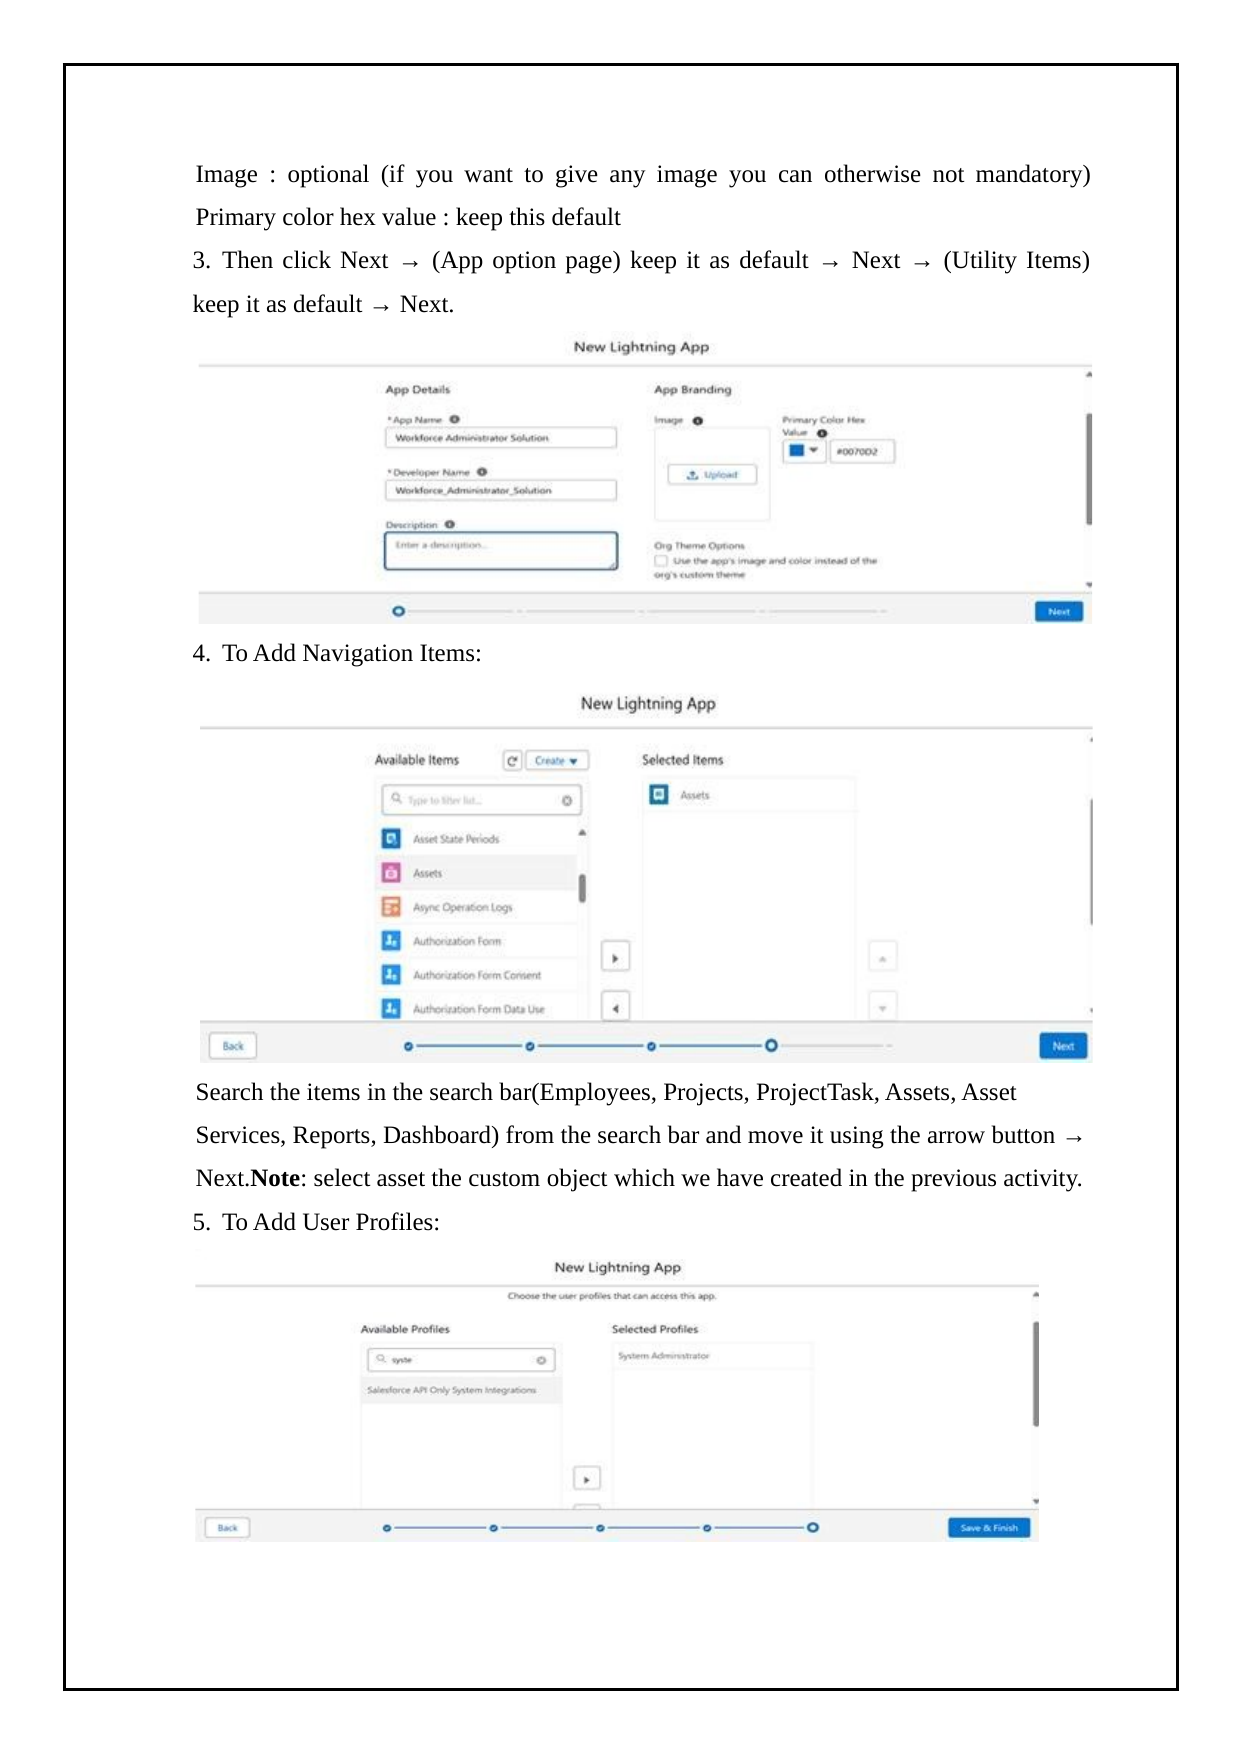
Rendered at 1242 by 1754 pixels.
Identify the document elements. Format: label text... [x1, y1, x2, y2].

picture [198, 331, 1093, 624]
text Search the items in the search bar(Employees, Projects, ProjectTask, Assets, Asset Services, Reports, Dashboard) from the search bar and move it using the arrow button → Next.Note: select asset the custom object which we have created in the previous activity. [195, 1077, 1092, 1192]
list Then click Next → (App option page) keep it as default → Next → (Utility Items) keep it as default → Next. [192, 246, 1092, 317]
list To Add User Profiles: [192, 1207, 1092, 1235]
list To Add Navigation Items: [192, 638, 1092, 667]
picture [195, 1249, 1039, 1542]
text Image : optional (if you want to give any image you can otherwise not mandatory) Primary color hex value : keep this default [195, 159, 1092, 231]
picture [200, 681, 1093, 1063]
